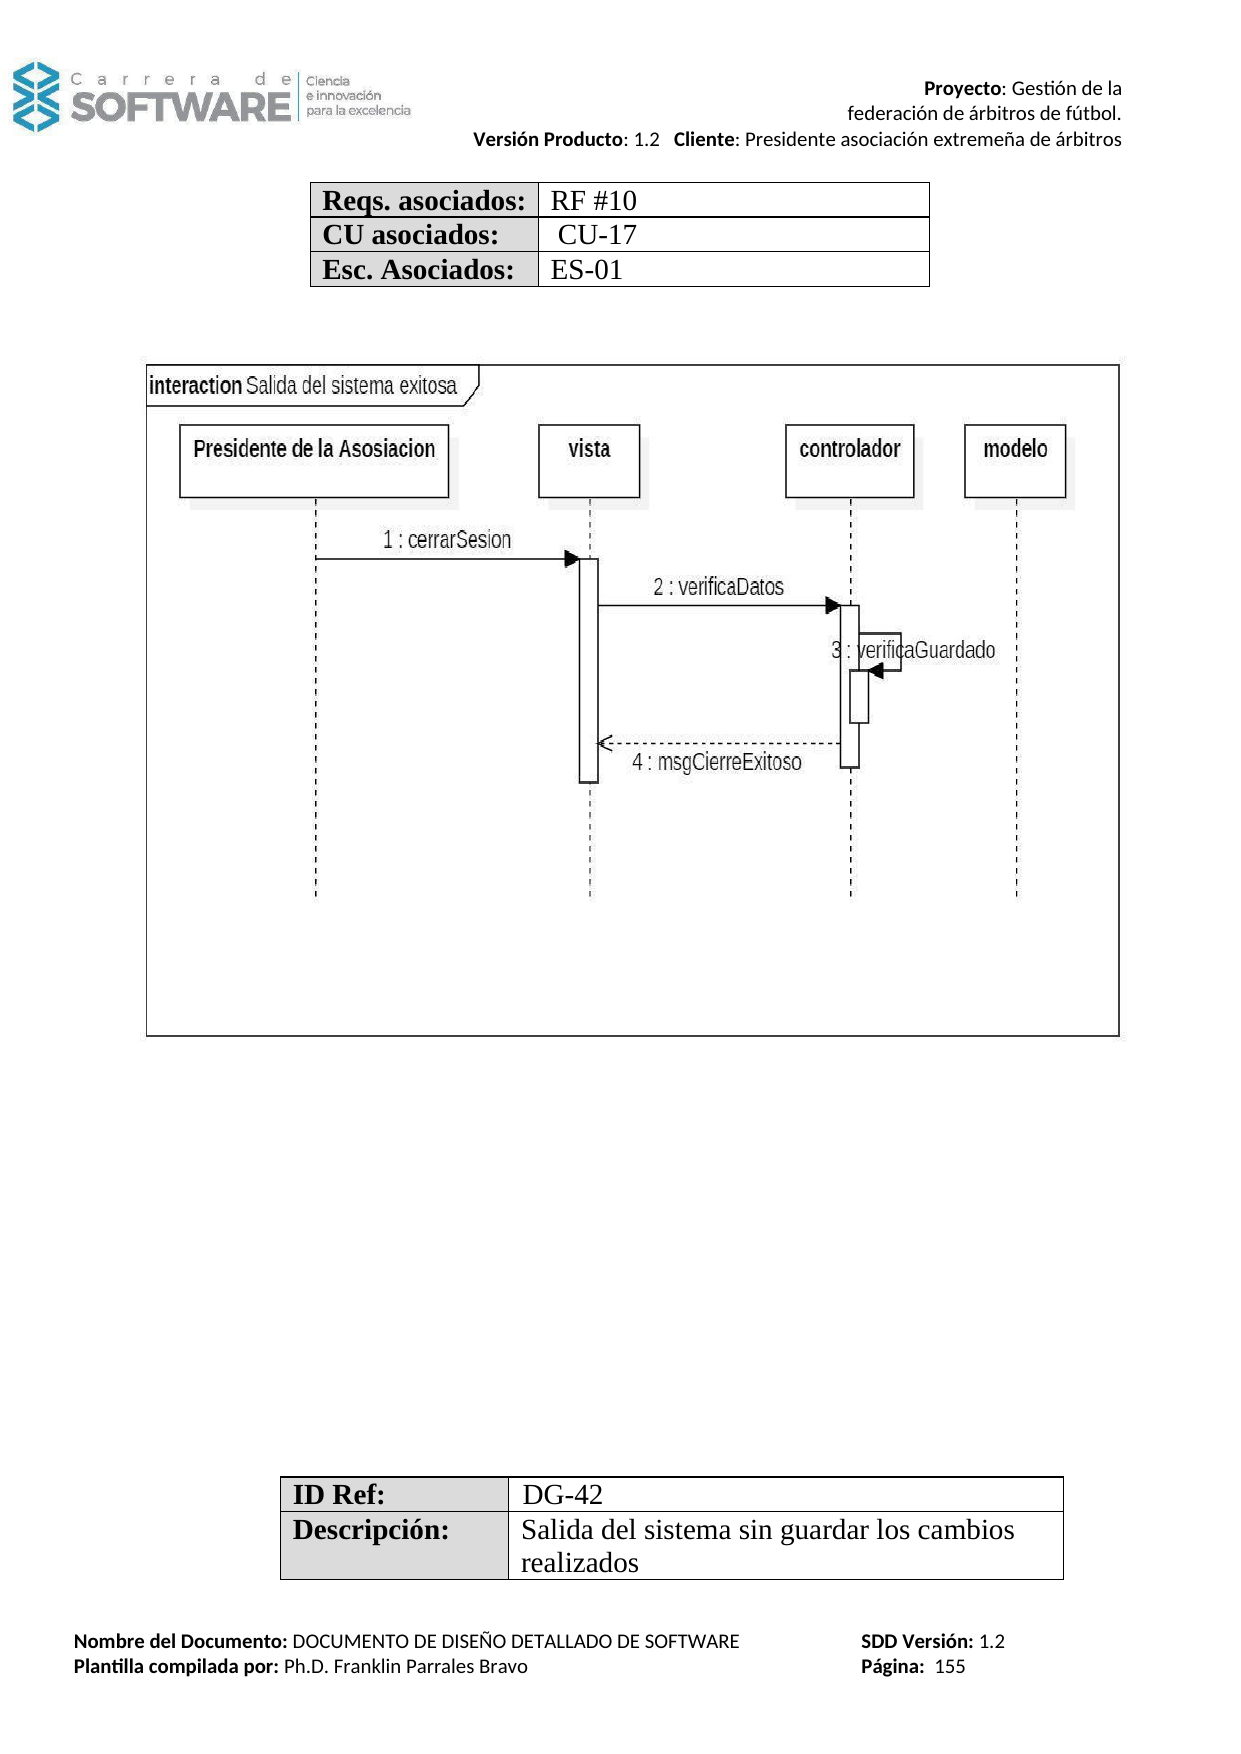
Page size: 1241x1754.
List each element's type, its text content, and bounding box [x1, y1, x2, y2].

table_cell CU asociados: [311, 218, 538, 251]
picture [2, 46, 417, 154]
table_header DG-42 [509, 1478, 1063, 1511]
table_cell Salida del sistema sin guardar los cambios realizados [509, 1512, 1063, 1579]
table_cell CU-17 [539, 218, 929, 251]
table_cell RF #10 [539, 183, 929, 216]
picture [132, 347, 1174, 1111]
table_cell Descripción: [281, 1512, 508, 1579]
table_cell ES-01 [539, 252, 929, 286]
table_cell Reqs. asociados: [311, 183, 538, 216]
table_header ID Ref: [281, 1478, 508, 1511]
table_cell Esc. Asociados: [311, 252, 538, 286]
